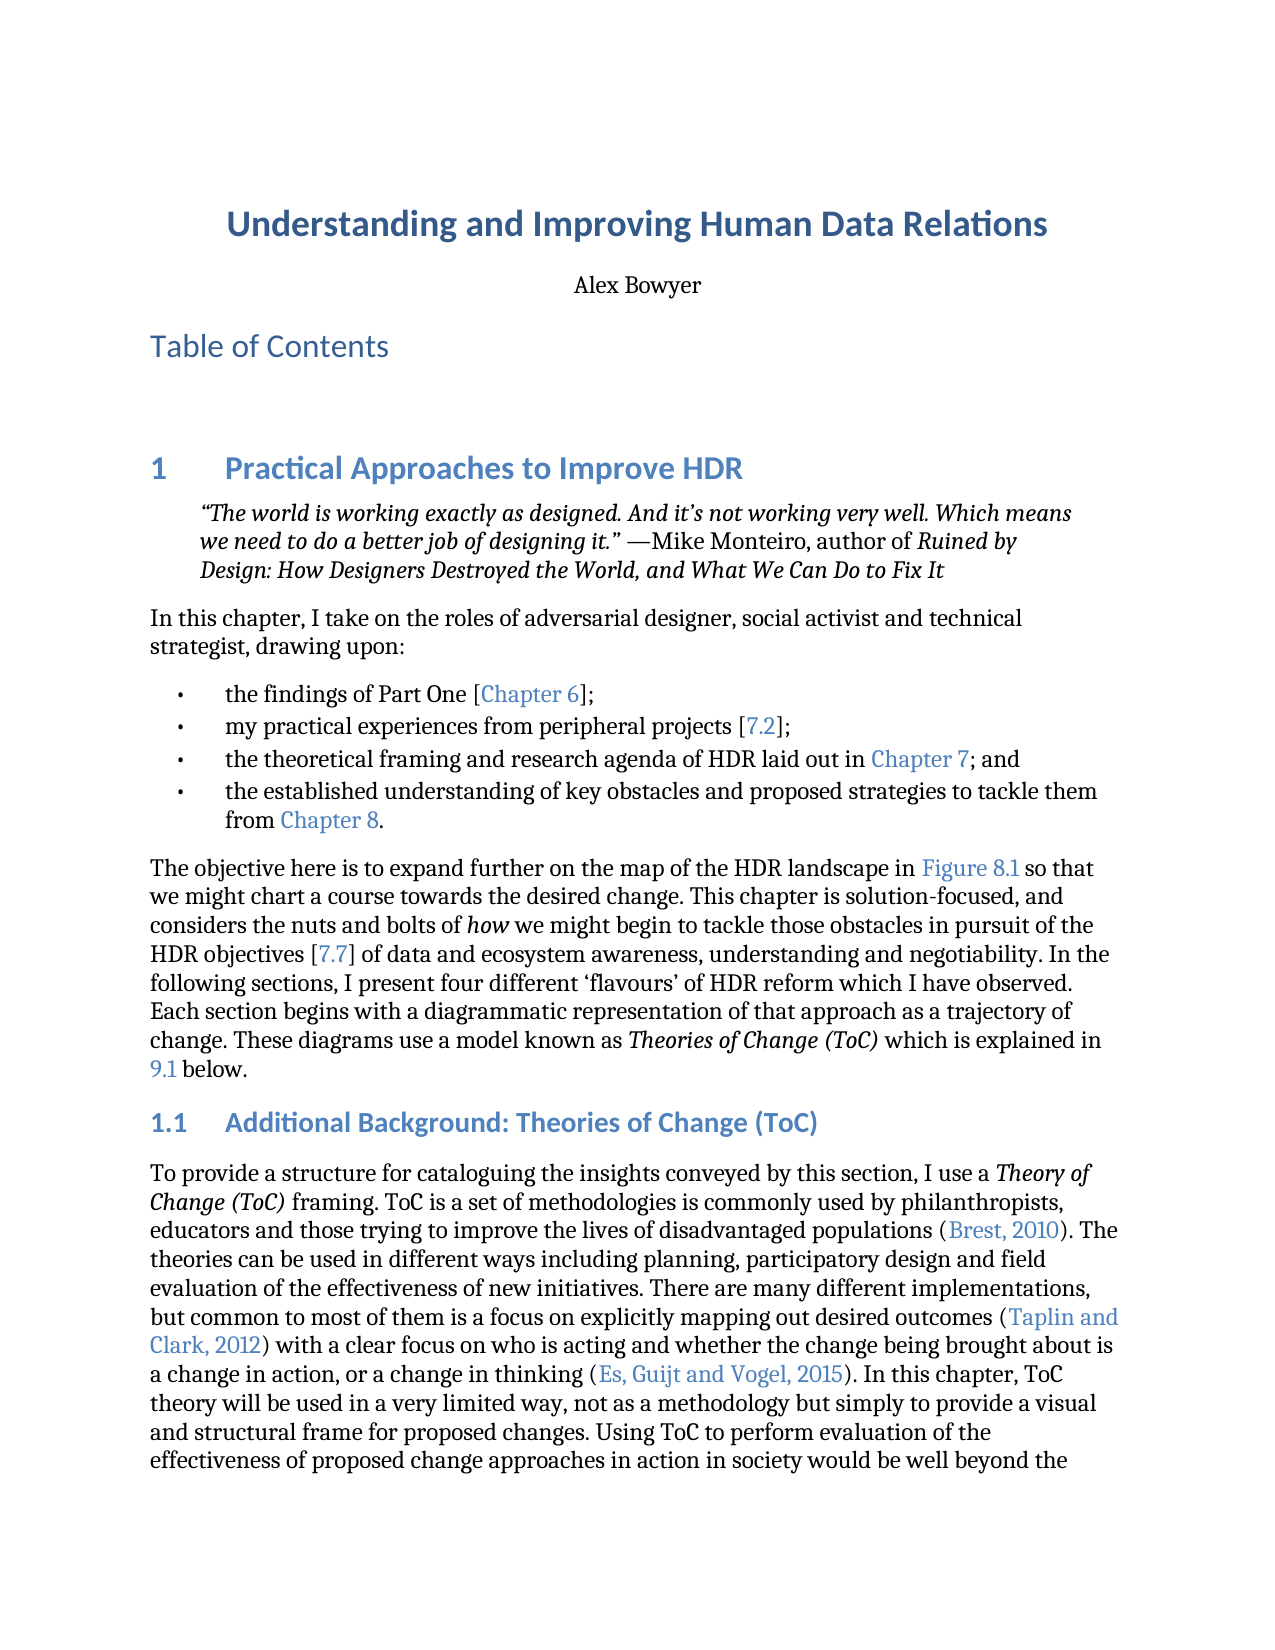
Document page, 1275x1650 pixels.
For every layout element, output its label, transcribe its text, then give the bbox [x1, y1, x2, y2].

list the findings of Part One [Chapter 6]; [175, 680, 1125, 708]
text “The world is working exactly as designed. And it’s not working very well. Which means we need to do a better job of designing it.” —Mike Monteiro, author of Ruined by Design: How Designers Destroyed the World, and What We Can Do to Fix It [200, 498, 1075, 585]
subtitle 1 Practical Approaches to Improve HDR [150, 447, 1125, 488]
subtitle 1.1 Additional Background: Theories of Change (ToC) [150, 1104, 1125, 1140]
list the established understanding of key obstacles and proposed strategies to tackle them from Chapter 8. [175, 777, 1125, 835]
text Alex Bowyer [150, 271, 1125, 299]
list my practical experiences from peripheral projects [7.2]; [175, 712, 1125, 741]
list the theoretical framing and research agenda of HDR laid out in Chapter 7; and [175, 745, 1125, 773]
title Understanding and Improving Human Data Relations [150, 200, 1125, 246]
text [150, 1159, 1125, 1475]
text In this chapter, I take on the roles of adversarial designer, social activist and technical strategist, drawing upon: [150, 603, 1125, 661]
text The objective here is to expand further on the map of the HDR landscape in Figure 8.1 so that we might chart a course towards the desired change. This chapter is solution-focused, and considers the nuts and bolts of how we might begin to tackle those obstacles in pursuit of the HDR objectives [7.7] of data and ecosystem awareness, understanding and negotiability. In the following sections, I present four different ‘flavours’ of HDR reform which I have observed. Each section begins with a diagrammatic representation of that approach as a trajectory of change. These diagrams use a model known as Theories of Change (ToC) which is explained in 9.1 below. [150, 853, 1125, 1083]
